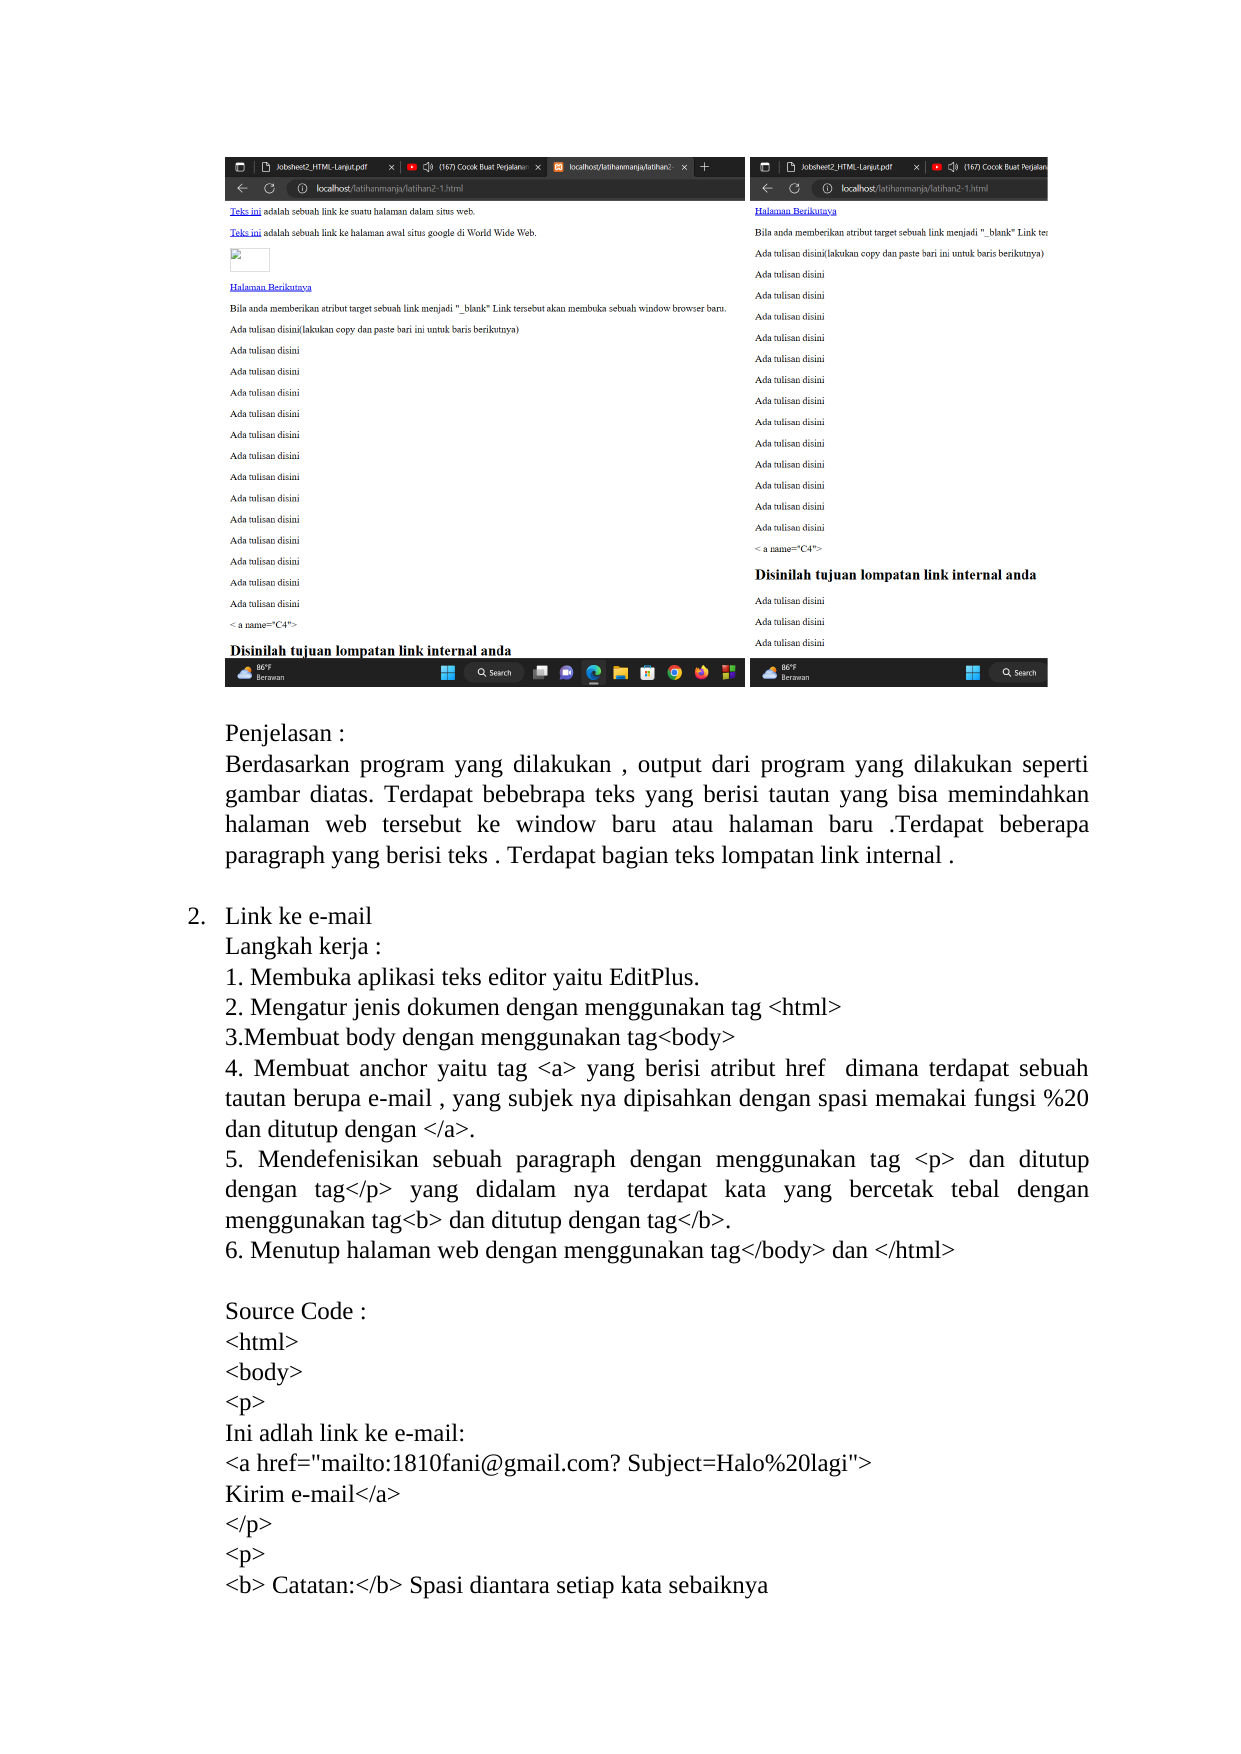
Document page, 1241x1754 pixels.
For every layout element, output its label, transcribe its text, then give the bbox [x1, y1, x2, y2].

list Source Code : [225, 1296, 1090, 1325]
picture [750, 157, 1048, 687]
list Ini adlah link ke e-mail: [225, 1418, 1090, 1447]
list <body> [225, 1357, 1090, 1386]
list <p> [225, 1539, 1090, 1568]
list Berdasarkan program yang dilakukan , output dari program yang dilakukan seperti gambar diatas. Terdapat bebebrapa teks yang berisi tautan yang bisa memindahkan halaman web tersebut ke window baru atau halaman baru .Terdapat beberapa paragraph yang berisi teks . Terdapat bagian teks lompatan link internal . [225, 749, 1090, 869]
list Kirim e-mail</a> [225, 1479, 1090, 1507]
picture [225, 157, 745, 687]
list <a href="mailto:1810fani@gmail.com? Subject=Halo%20lagi"> [225, 1448, 1090, 1477]
list 4. Membuat anchor yaitu tag <a> yang berisi atribut href dimana terdapat sebuah tautan berupa e-mail , yang subjek nya dipisahkan dengan spasi memakai fungsi %20 dan ditutup dengan </a>. [225, 1053, 1090, 1142]
list </p> [225, 1509, 1090, 1538]
list Langkah kerja : [225, 931, 1090, 960]
list 2. Mengatur jenis dokumen dengan menggunakan tag <html> [225, 992, 1090, 1021]
list <b> Catatan:</b> Spasi diantara setiap kata sebaiknya [225, 1570, 1090, 1599]
list 1. Membuka aplikasi teks editor yaitu EditPlus. [225, 962, 1090, 990]
list <html> [225, 1327, 1090, 1355]
list 3.Membuat body dengan menggunakan tag<body> [225, 1022, 1090, 1051]
list 5. Mendefenisikan sebuah paragraph dengan menggunakan tag <p> dan ditutup dengan tag</p> yang didalam nya terdapat kata yang bercetak tebal dengan menggunakan tag<b> dan ditutup dengan tag</b>. [225, 1144, 1090, 1234]
list <p> [225, 1387, 1090, 1416]
list 6. Menutup halaman web dengan menggunakan tag</body> dan </html> [225, 1235, 1090, 1264]
list Link ke e-mail [187, 901, 1090, 929]
list Penjelasan : [225, 718, 1090, 747]
